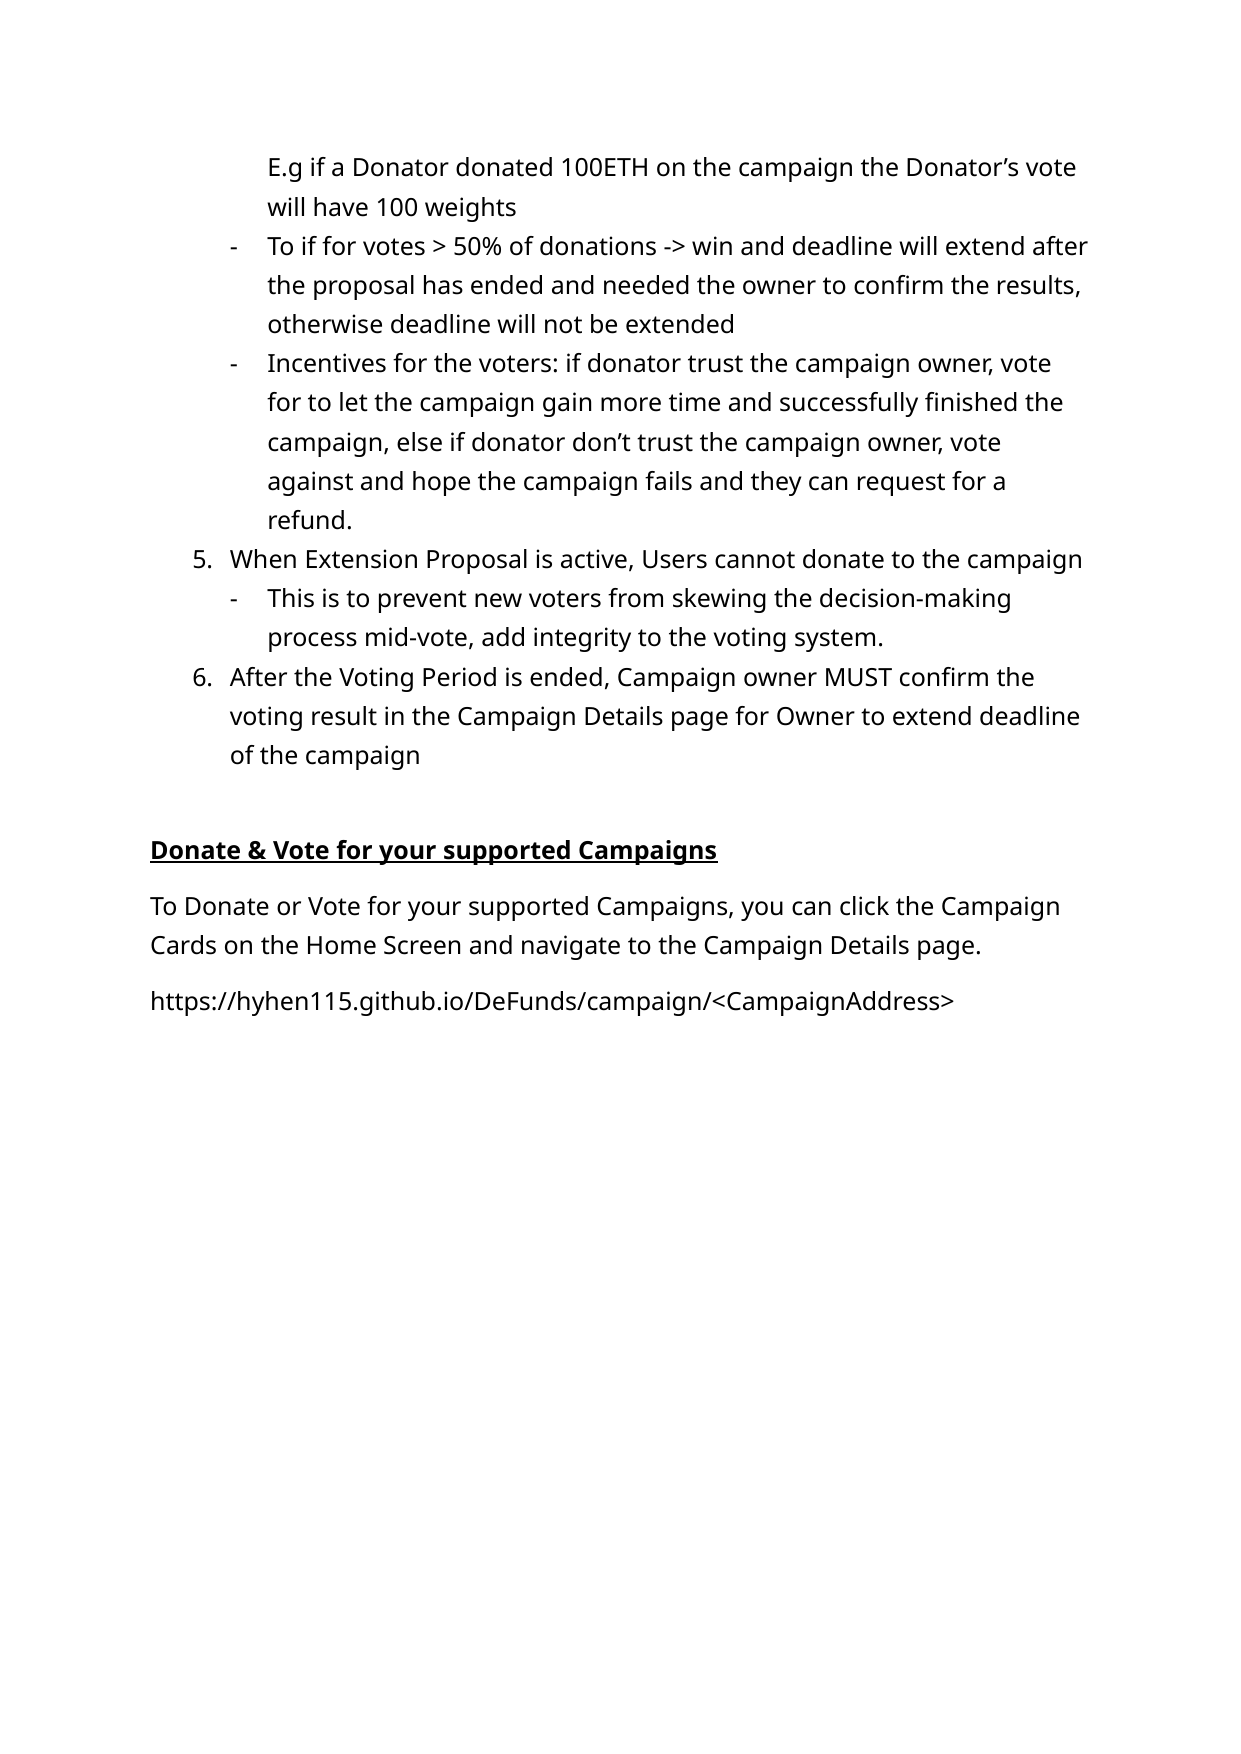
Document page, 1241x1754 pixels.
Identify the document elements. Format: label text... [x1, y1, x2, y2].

list This is to prevent new voters from skewing the decision-making process mid-vote, add integrity to the voting system. [229, 581, 1090, 654]
list To if for votes > 50% of donations -> win and deadline will extend after the proposal has ended and needed the owner to confirm the results, otherwise deadline will not be extended [229, 228, 1090, 341]
text To Donate or Vote for your supported Campaigns, you can click the Campaign Cards on the Home Screen and navigate to the Campaign Details page. [150, 888, 1090, 962]
text https://hyhen115.github.io/DeFunds/campaign/<CampaignAddress> [150, 983, 1090, 1017]
list After the Voting Period is ended, Campaign owner MUST confirm the voting result in the Campaign Details page for Owner to extend deadline of the campaign [192, 659, 1090, 772]
list When Extension Proposal is active, Users cannot donate to the campaign [192, 542, 1090, 576]
text Donate & Vote for your supported Campaigns [150, 832, 1090, 867]
list Incentives for the voters: if donator trust the campaign owner, vote for to let the campaign gain more time and successfully finished the campaign, else if donator don’t trust the campaign owner, vote against and hope the campaign fails and they can request for a refund. [229, 346, 1090, 537]
list E.g if a Donator donated 100ETH on the campaign the Donator’s vote will have 100 weights [267, 150, 1090, 223]
